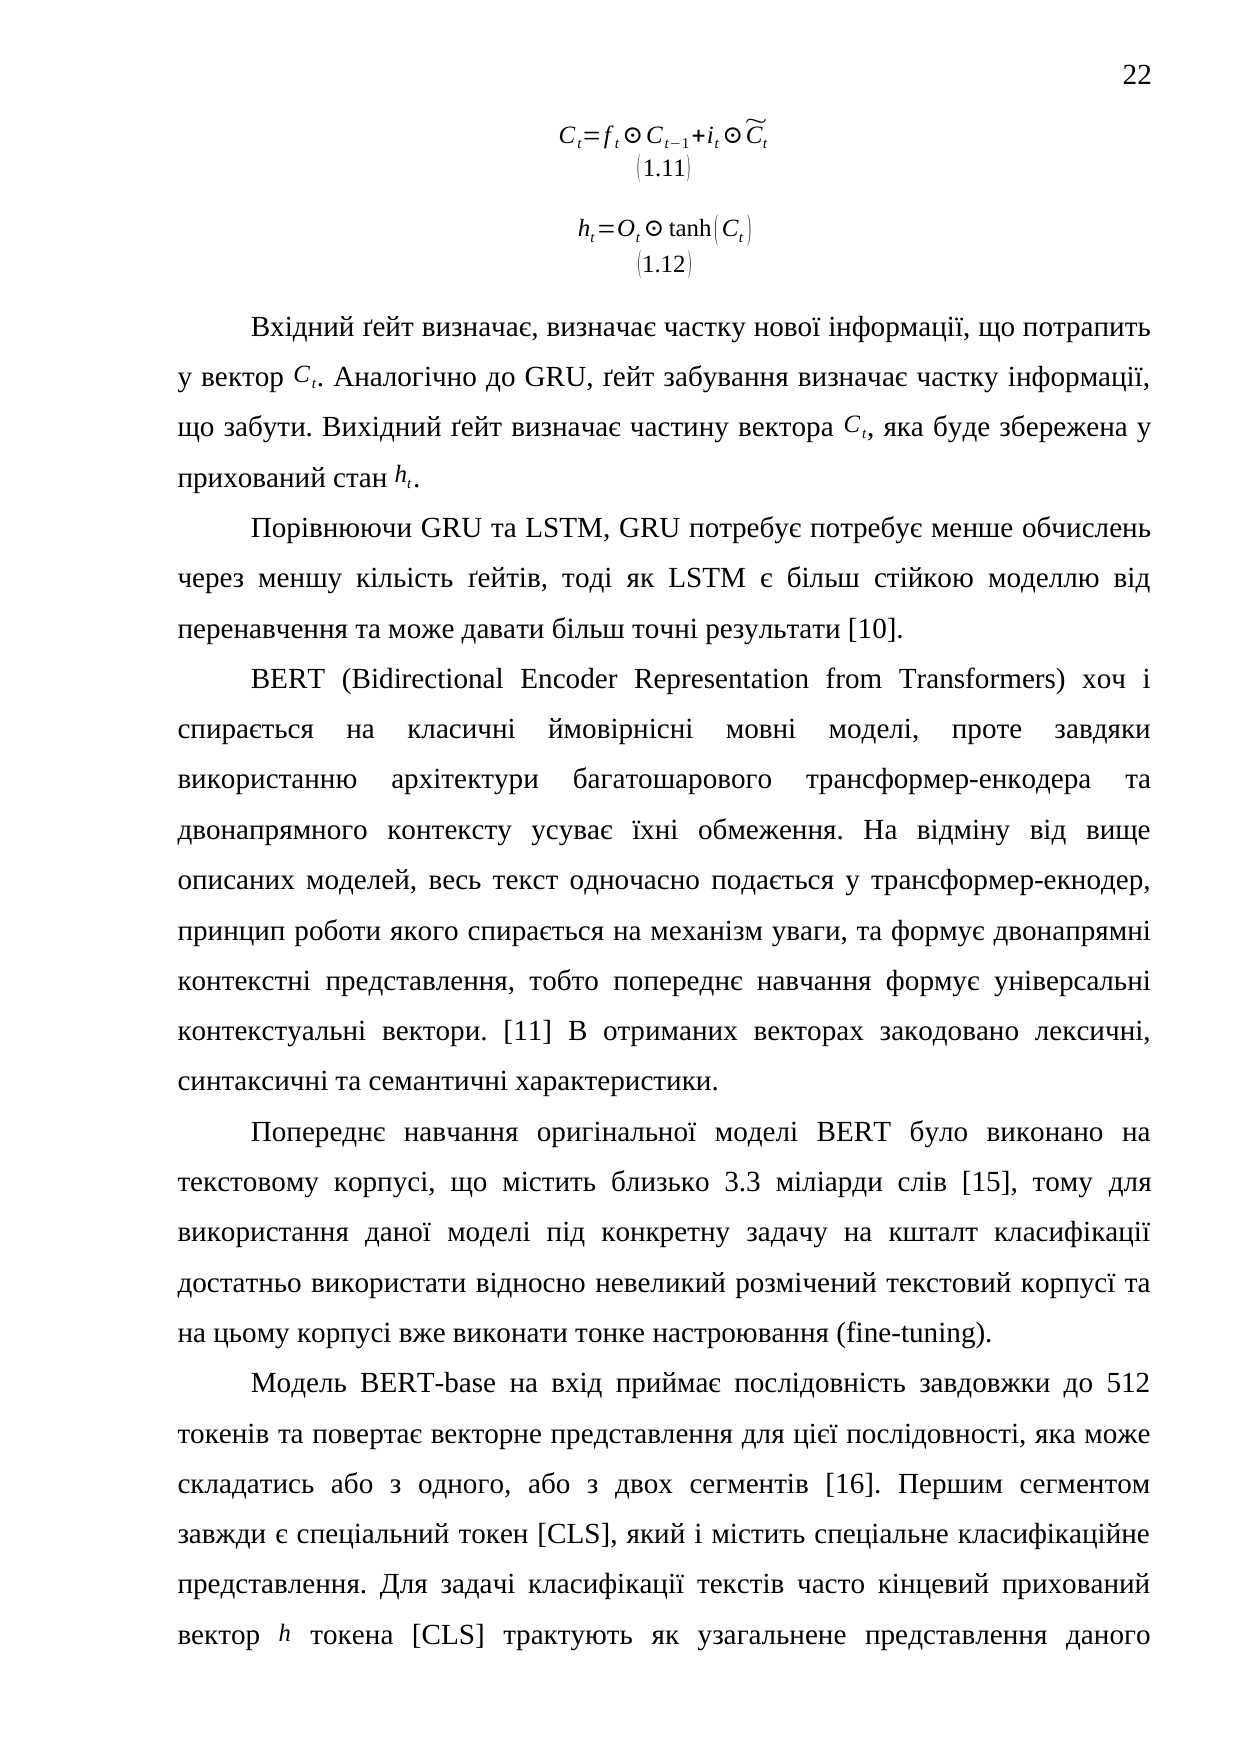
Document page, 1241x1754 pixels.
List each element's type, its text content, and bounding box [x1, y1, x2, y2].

text Порівнюючи GRU та LSTM, GRU потребує потребує менше обчислень через меншу кільість ґейтів, тоді як LSTM є більш стійкою моделлю від перенавчення та може давати більш точні результати [10]. [177, 510, 1152, 644]
text Вхідний ґейт визначає, визначає частку нової інформації, що потрапить у вектор . Аналогічно до GRU, ґейт забування визначає частку інформації, що забути. Вихідний ґейт визначає частину вектора , яка буде збережена у прихований стан . [177, 309, 1152, 493]
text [177, 1365, 1152, 1651]
text Попереднє навчання оригінальної моделі BERT було виконано на текстовому корпусі, що містить близько 3.3 міліарди слів [15], тому для використання даної моделі під конкретну задачу на кшталт класифікації достатньо використати відносно невеликий розмічений текстовий корпусї та на цьому корпусі вже виконати тонке настроювання (fine-tuning). [177, 1114, 1152, 1349]
text BERT (Bidirectional Encoder Representation from Transformers) хоч і спирається на класичні ймовірнісні мовні моделі, проте завдяки використанню архітектури багатошарового трансформер-енкодера та двонапрямного контексту усуває їхні обмеження. На відміну від вище описаних моделей, весь текст одночасно подається у трансформер-екнодер, принцип роботи якого спирається на механізм уваги, та формує двонапрямні контекстні представлення, тобто попереднє навчання формує універсальні контекстуальні вектори. [11] В отриманих векторах закодовано лексичні, синтаксичні та семантичні характеристики. [177, 661, 1152, 1097]
